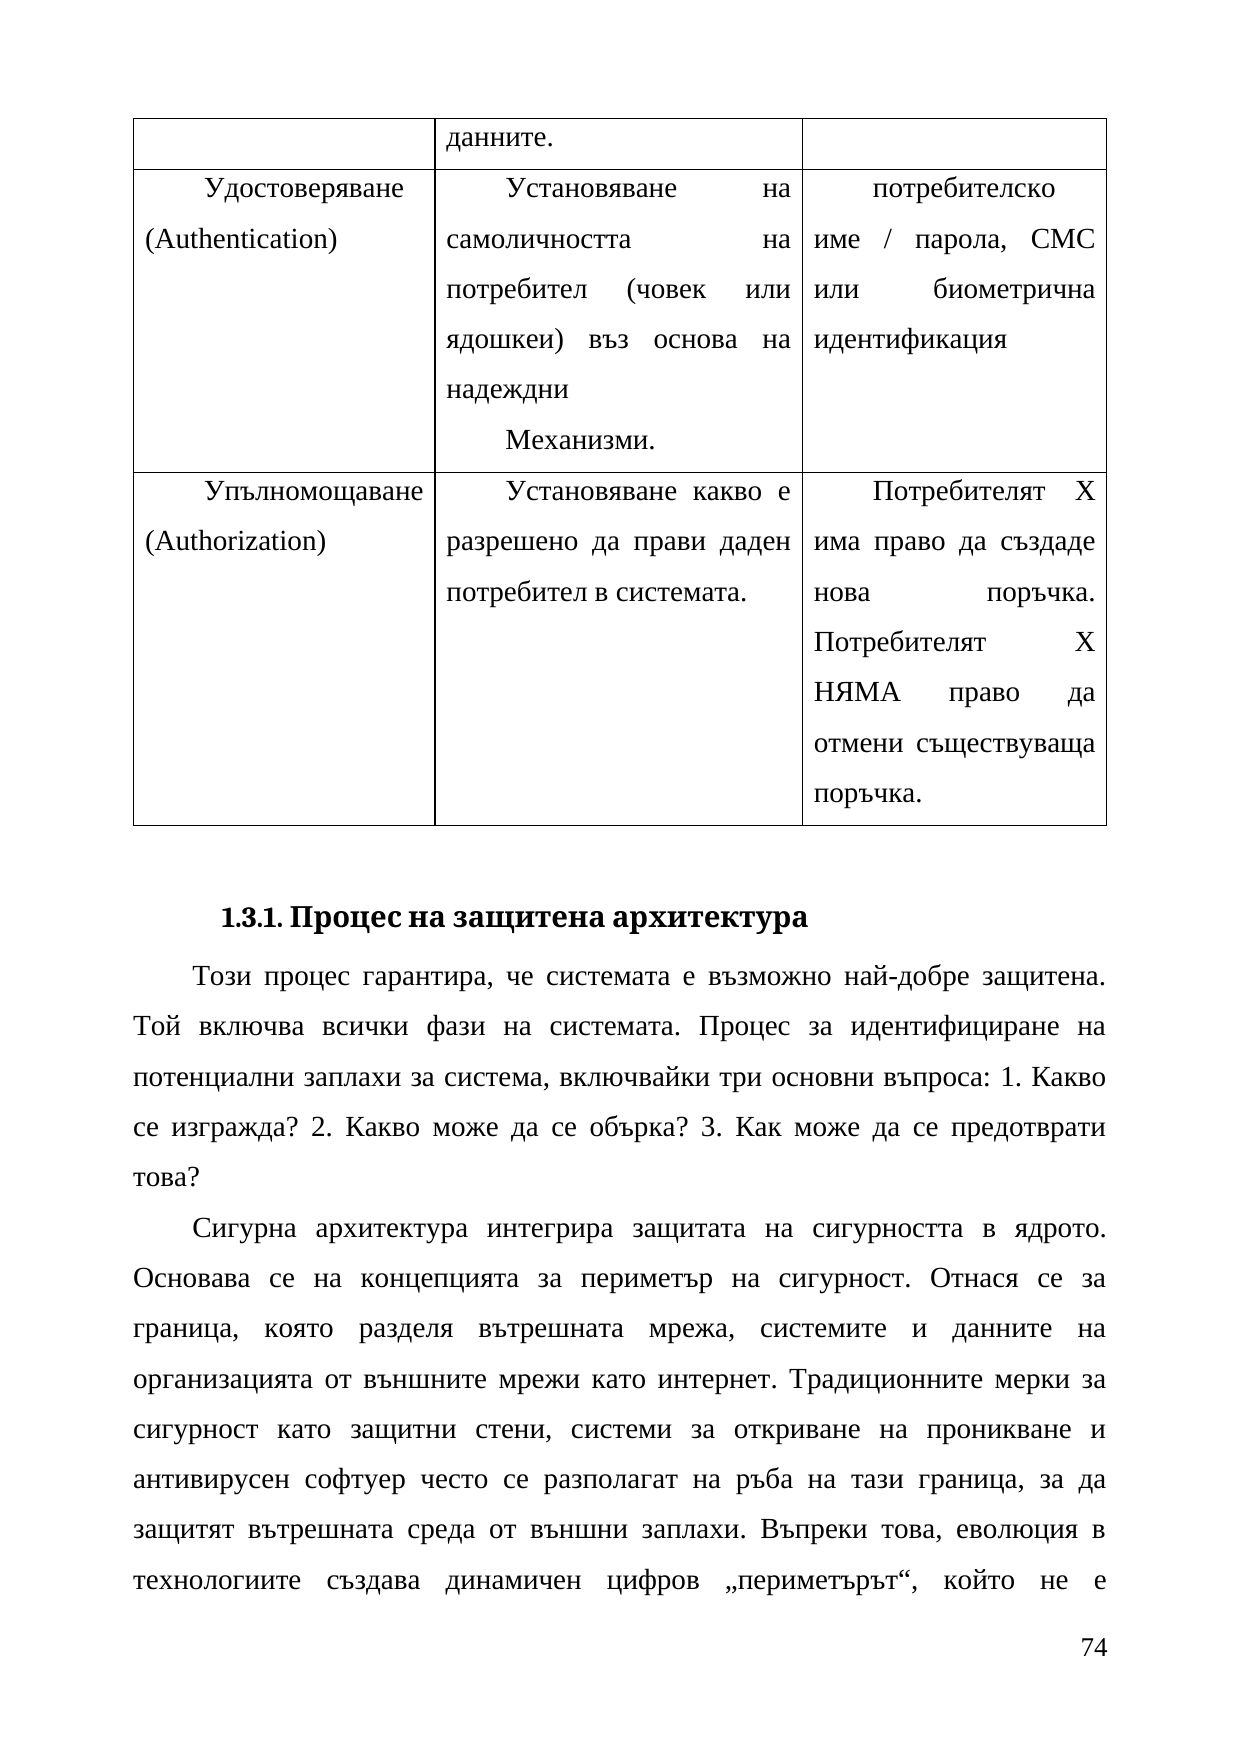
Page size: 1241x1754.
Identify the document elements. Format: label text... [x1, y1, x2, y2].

table_cell потребителско име / парола, СМС или биометрична идентификация [803, 170, 1106, 472]
subtitle 1.3.1. Процес на защитена архитектура [133, 902, 1107, 935]
text Този процес гарантира, че системата е възможно най-добре защитена. Той включва всички фази на системата. Процес за идентифициране на потенциални заплахи за система, включвайки три основни въпроса: 1. Какво се изгражда? 2. Какво може да се обърка? 3. Как може да се предотврати това? [133, 958, 1107, 1193]
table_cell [134, 119, 434, 169]
table_cell Удостоверяване (Authentication) [134, 170, 434, 472]
table_cell Потребителят X има право да създаде нова поръчка. Потребителят X НЯМА право да отмени съществуваща поръчка. [803, 473, 1106, 825]
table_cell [436, 119, 802, 169]
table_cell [803, 119, 1106, 169]
table_cell Установяване на самоличността на потребител (човек или ядошкеи) въз основа на надеждни Механизми. [436, 170, 802, 472]
table_cell Упълномощаване (Authorization) [134, 473, 434, 825]
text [133, 1210, 1107, 1596]
table_cell Установяване какво е разрешено да прави даден потребител в системата. [436, 473, 802, 825]
